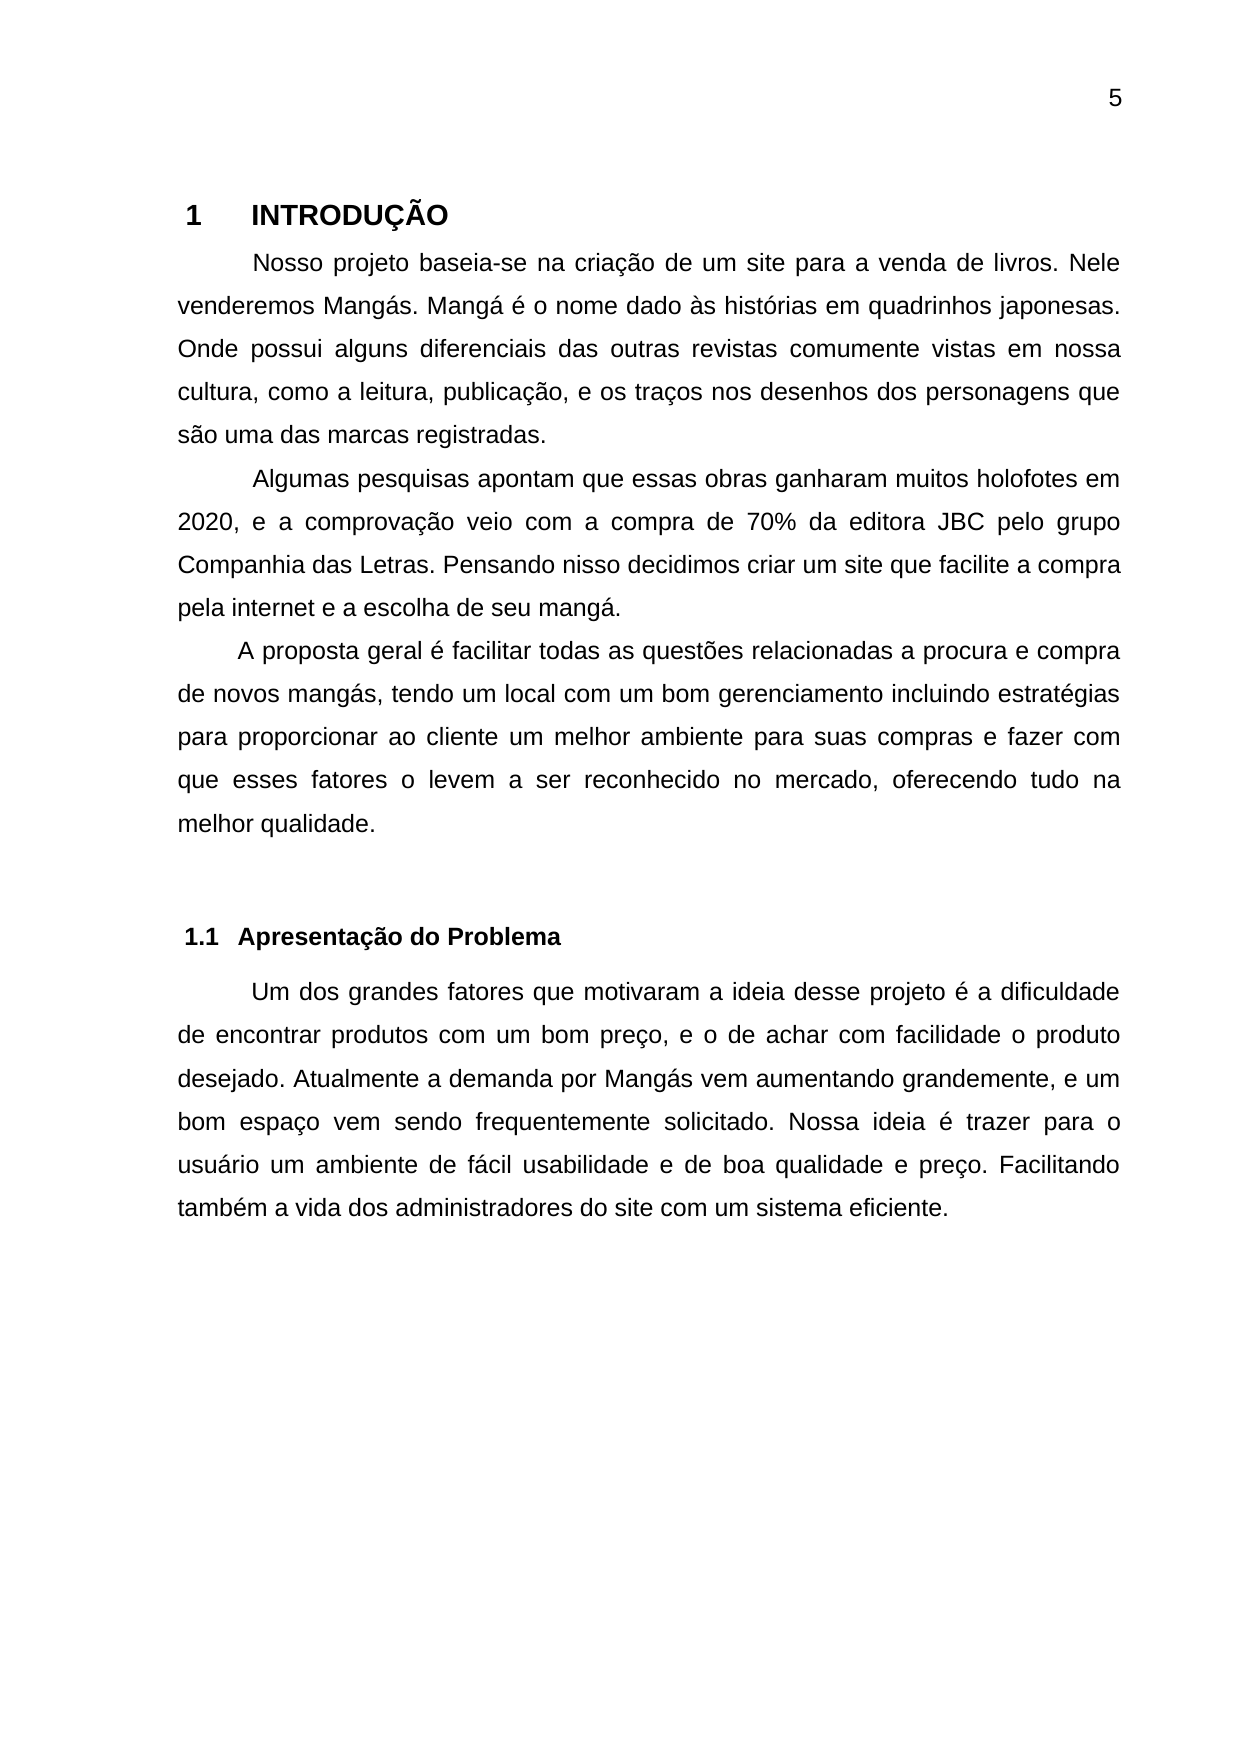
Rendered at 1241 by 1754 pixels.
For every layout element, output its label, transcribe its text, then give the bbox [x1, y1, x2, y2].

subtitle Apresentação do Problema [177, 922, 1122, 950]
text A proposta geral é facilitar todas as questões relacionadas a procura e compra de novos mangás, tendo um local com um bom gerenciamento incluindo estratégias para proporcionar ao cliente um melhor ambiente para suas compras e fazer com que esses fatores o levem a ser reconhecido no mercado, oferecendo tudo na melhor qualidade. [177, 636, 1122, 837]
text Um dos grandes fatores que motivaram a ideia desse projeto é a dificuldade de encontrar produtos com um bom preço, e o de achar com facilidade o produto desejado. Atualmente a demanda por Mangás vem aumentando grandemente, e um bom espaço vem sendo frequentemente solicitado. Nossa ideia é trazer para o usuário um ambiente de fácil usabilidade e de boa qualidade e preço. Facilitando também a vida dos administradores do site com um sistema eficiente. [177, 977, 1122, 1222]
text Nosso projeto baseia-se na criação de um site para a venda de livros. Nele venderemos Mangás. Mangá é o nome dado às histórias em quadrinhos japonesas. Onde possui alguns diferenciais das outras revistas comumente vistas em nossa cultura, como a leitura, publicação, e os traços nos desenhos dos personagens que são uma das marcas registradas. [177, 248, 1122, 449]
text Algumas pesquisas apontam que essas obras ganharam muitos holofotes em 2020, e a comprovação veio com a compra de 70% da editora JBC pelo grupo Companhia das Letras. Pensando nisso decidimos criar um site que facilite a compra pela internet e a escolha de seu mangá. [177, 463, 1122, 622]
subtitle INTRODUÇÃO [177, 198, 1122, 231]
